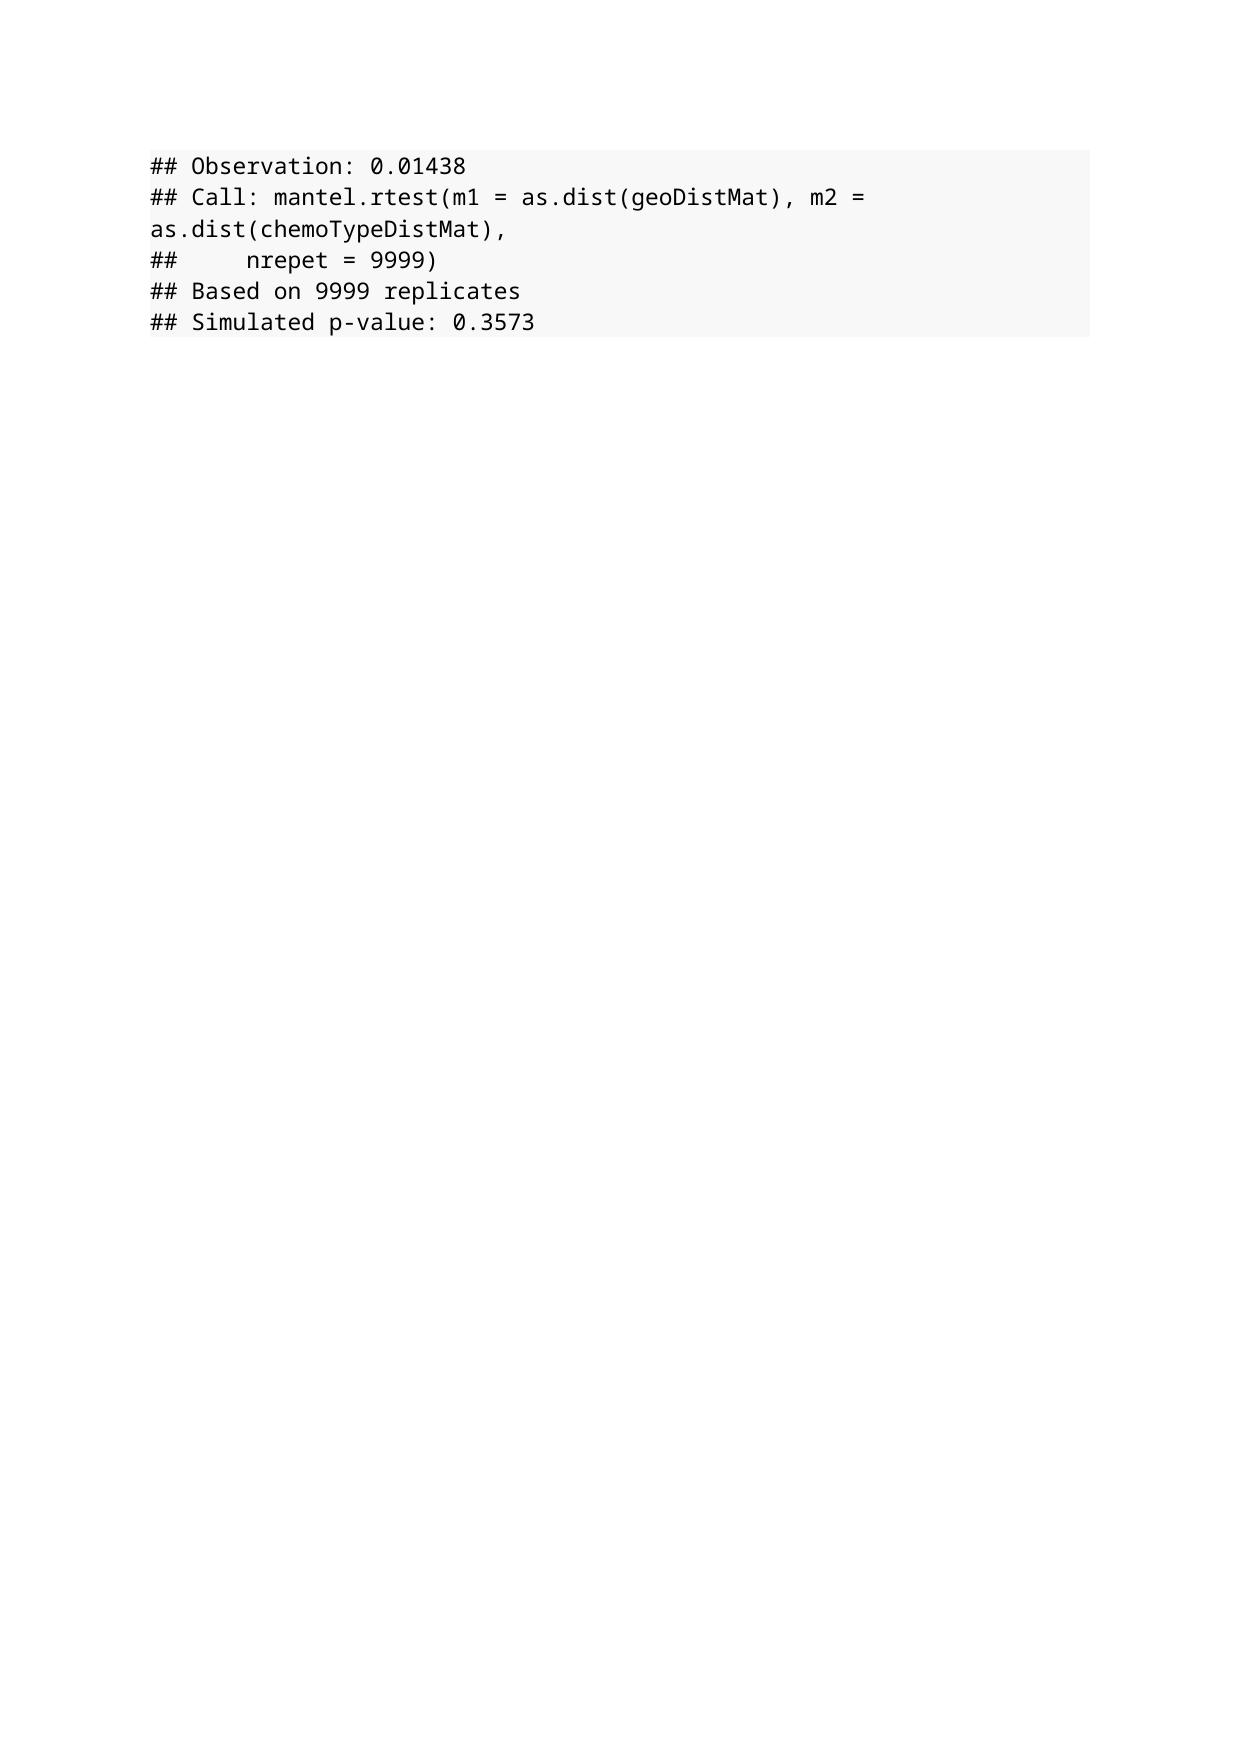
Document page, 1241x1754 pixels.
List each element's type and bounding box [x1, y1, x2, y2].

text [150, 150, 1090, 337]
